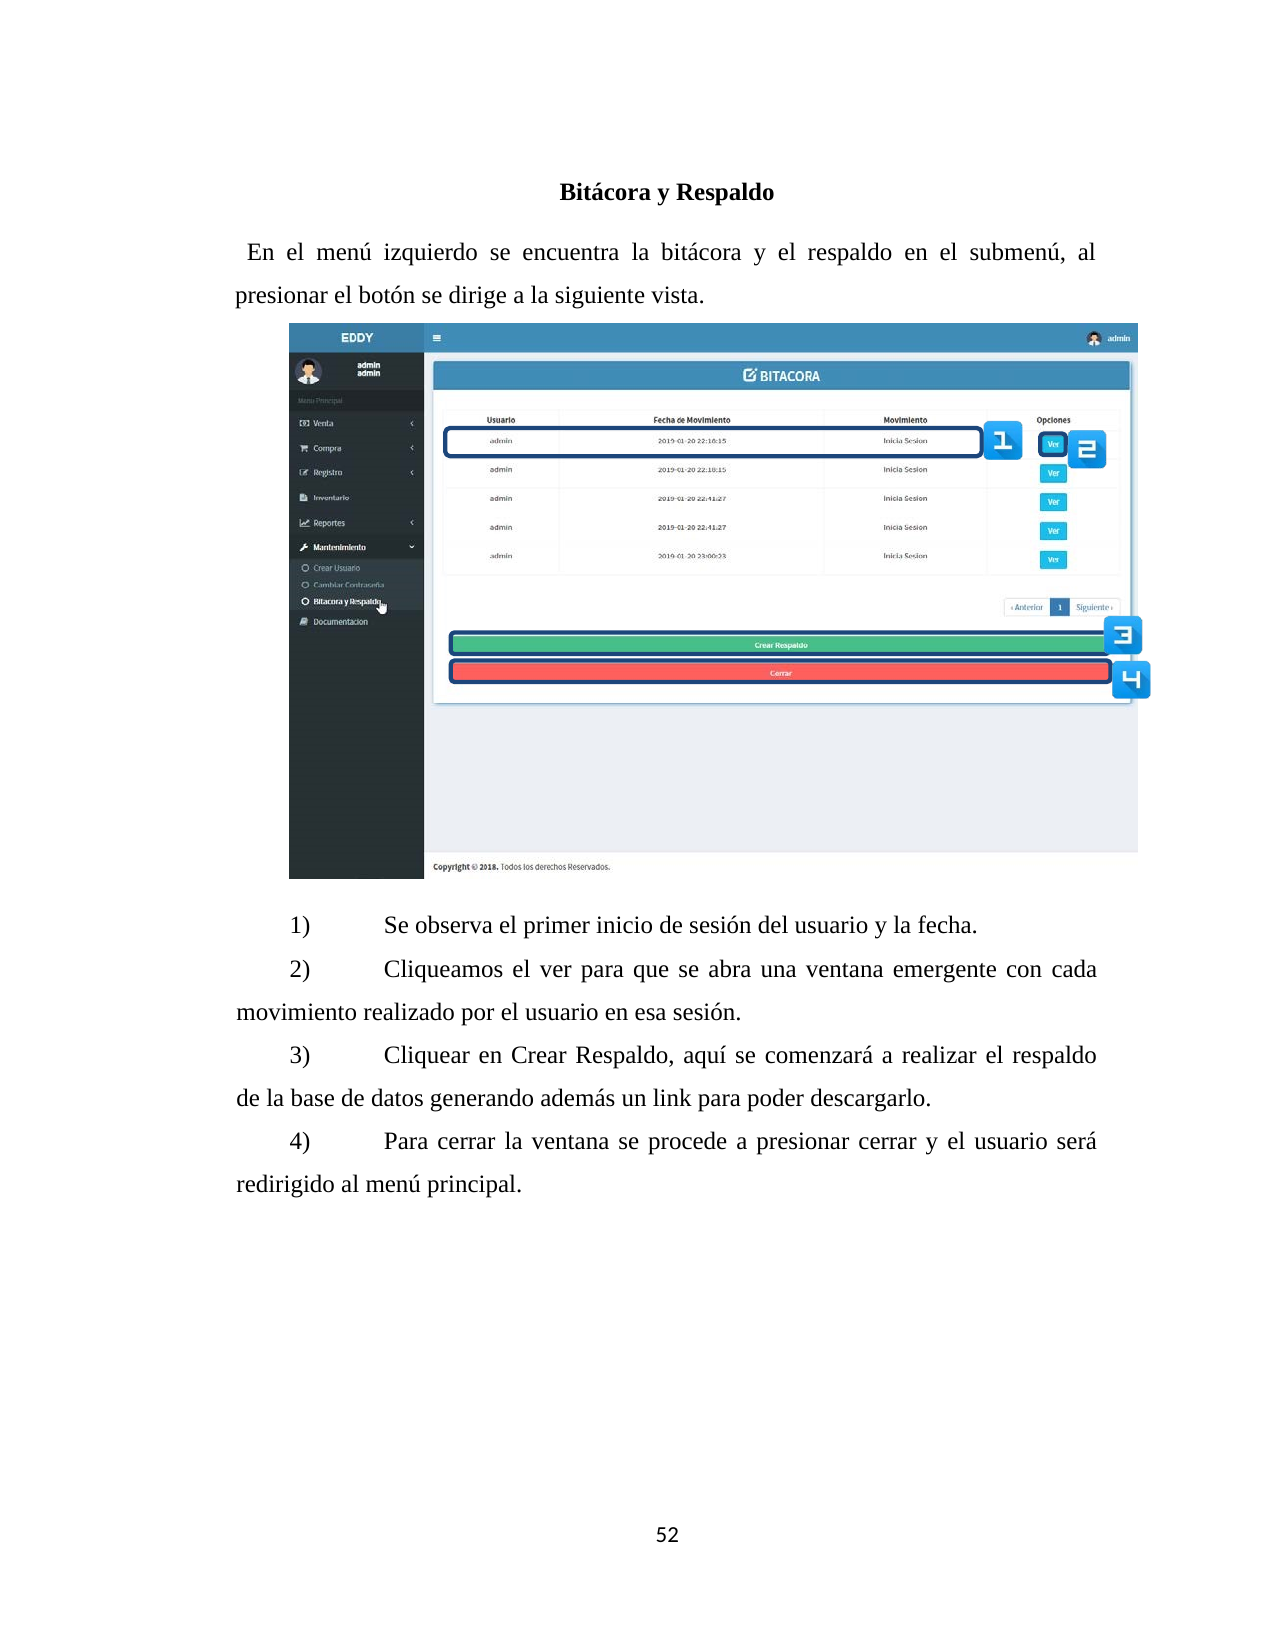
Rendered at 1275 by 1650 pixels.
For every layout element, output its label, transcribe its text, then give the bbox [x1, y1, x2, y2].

picture [289, 323, 1151, 879]
list Cliqueamos el ver para que se abra una ventana emergente con cada movimiento realizado por el usuario en esa sesión. [236, 954, 1098, 1026]
list Para cerrar la ventana se procede a presionar cerrar y el usuario será redirigido al menú principal. [236, 1126, 1098, 1198]
list Cliquear en Crear Respaldo, aquí se comenzará a realizar el respaldo de la base de datos generando además un link para poder descargarlo. [236, 1040, 1098, 1112]
text En el menú izquierdo se encuentra la bitácora y el respaldo en el submenú, al presionar el botón se dirige a la siguiente vista. [235, 237, 1098, 308]
list Se observa el primer inicio de sesión del usuario y la fecha. [236, 911, 1098, 939]
text Bitácora y Respaldo [289, 177, 1044, 206]
